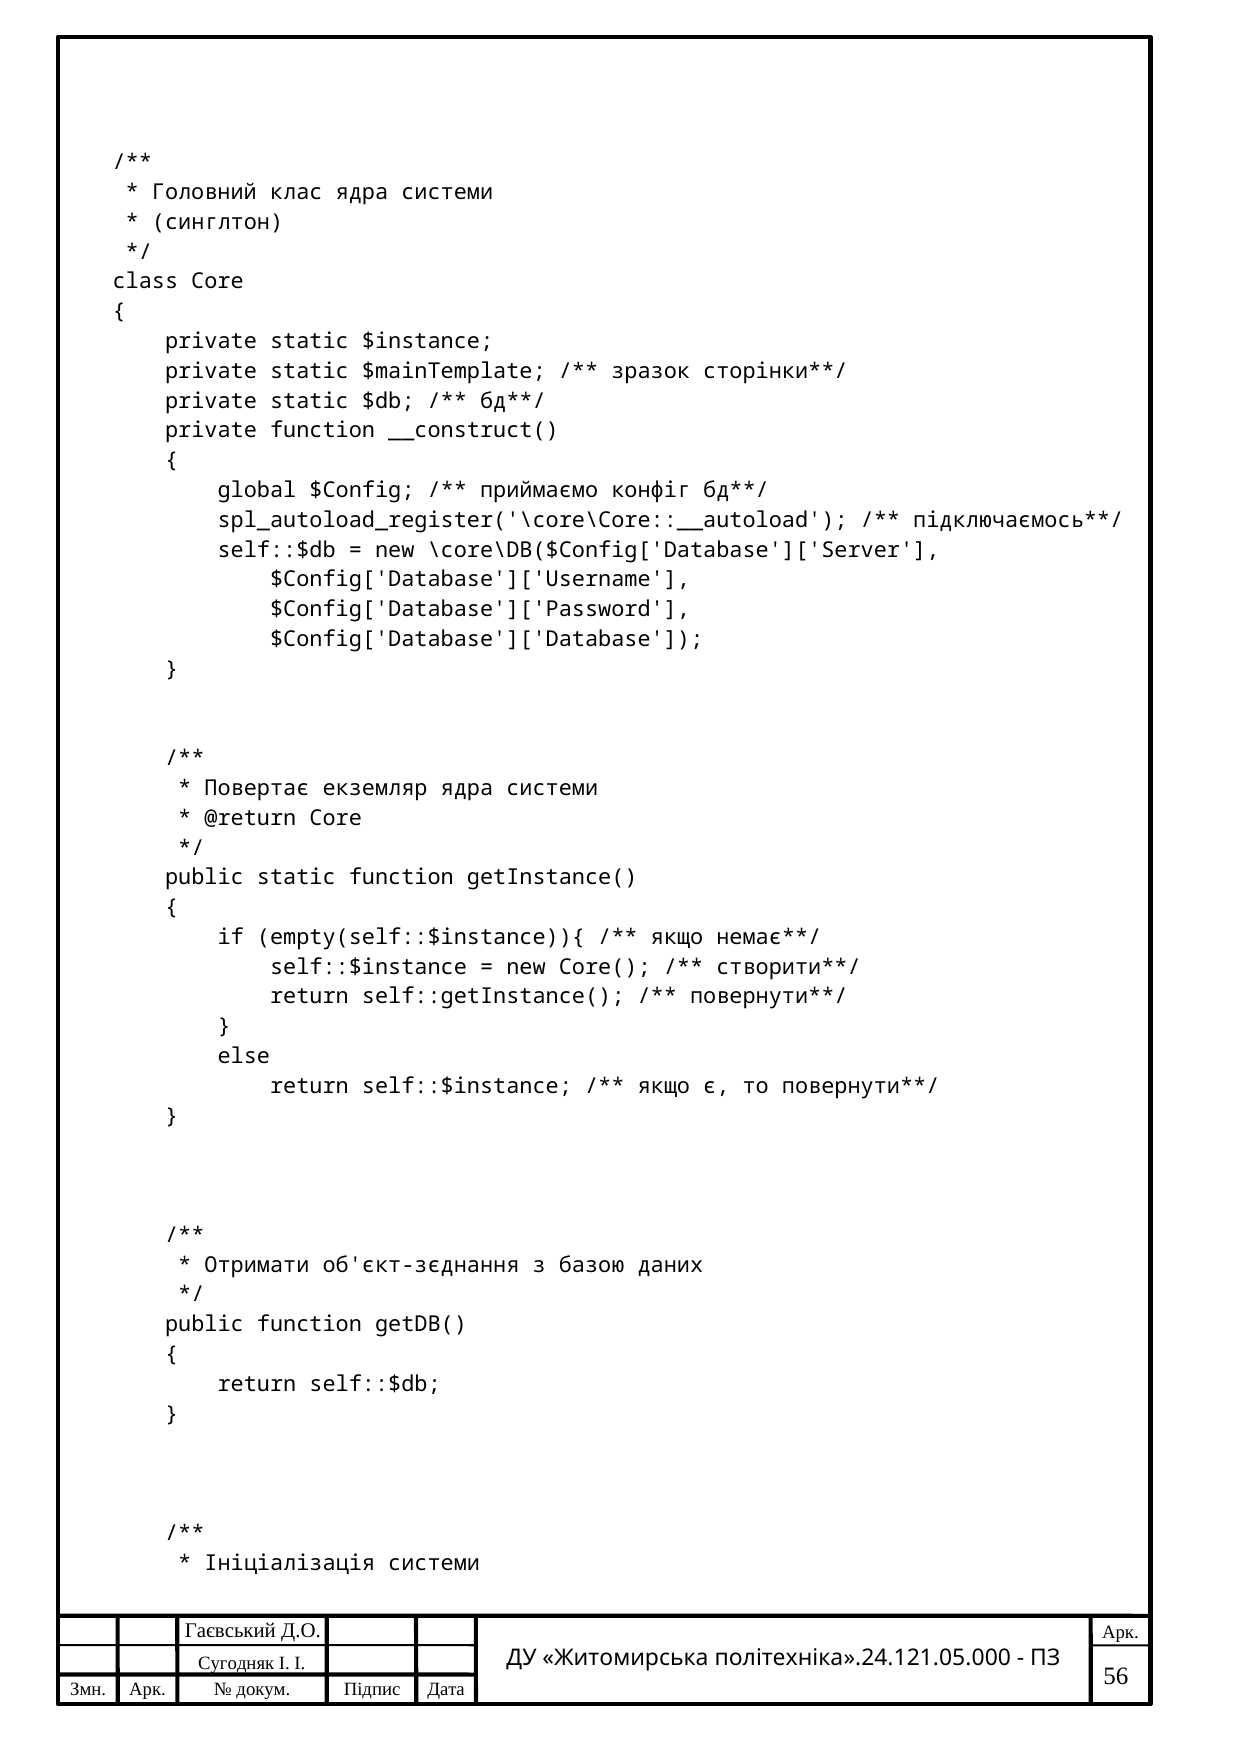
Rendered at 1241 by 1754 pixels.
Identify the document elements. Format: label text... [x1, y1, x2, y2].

text private static $db; /** бд**/ [112, 385, 1128, 414]
text global $Config; /** приймаємо конфіг бд**/ [112, 474, 1128, 504]
text } [112, 653, 1128, 683]
text self::$db = new \core\DB($Config['Database']['Server'], [112, 534, 1128, 563]
text return self::$db; [112, 1368, 1128, 1398]
text * Повертає екземляр ядра системи [112, 772, 1128, 802]
text */ [112, 832, 1128, 861]
text return self::$instance; /** якщо є, то повернути**/ [112, 1070, 1128, 1100]
text else [112, 1040, 1128, 1070]
text * @return Core [112, 802, 1128, 832]
text /** [112, 1517, 1128, 1547]
text { [112, 1338, 1128, 1368]
text * (синглтон) [112, 206, 1128, 236]
text * Головний клас ядра системи [112, 176, 1128, 206]
text private static $instance; [112, 325, 1128, 355]
text /** [112, 1219, 1128, 1249]
text if (empty(self::$instance)){ /** якщо немає**/ [112, 921, 1128, 951]
text } [112, 1398, 1128, 1427]
text public static function getInstance() [112, 861, 1128, 891]
text $Config['Database']['Database']); [112, 623, 1128, 653]
text self::$instance = new Core(); /** створити**/ [112, 951, 1128, 981]
text /** [112, 146, 1128, 176]
text /** [112, 742, 1128, 772]
text */ [112, 1278, 1128, 1308]
text { [112, 891, 1128, 921]
text */ [112, 236, 1128, 266]
text $Config['Database']['Username'], [112, 563, 1128, 593]
text } [112, 1010, 1128, 1040]
text return self::getInstance(); /** повернути**/ [112, 981, 1128, 1010]
text * Ініціалізація системи [112, 1547, 1128, 1576]
text } [112, 1100, 1128, 1129]
text $Config['Database']['Password'], [112, 593, 1128, 623]
text spl_autoload_register('\core\Core::__autoload'); /** підключаємось**/ [112, 504, 1128, 534]
text public function getDB() [112, 1308, 1128, 1338]
text private static $mainTemplate; /** зразок сторінки**/ [112, 355, 1128, 385]
text { [112, 295, 1128, 325]
text * Отримати об'єкт-зєднання з базою даних [112, 1249, 1128, 1278]
text private function __construct() [112, 414, 1128, 444]
text class Core [112, 266, 1128, 295]
text { [112, 444, 1128, 474]
